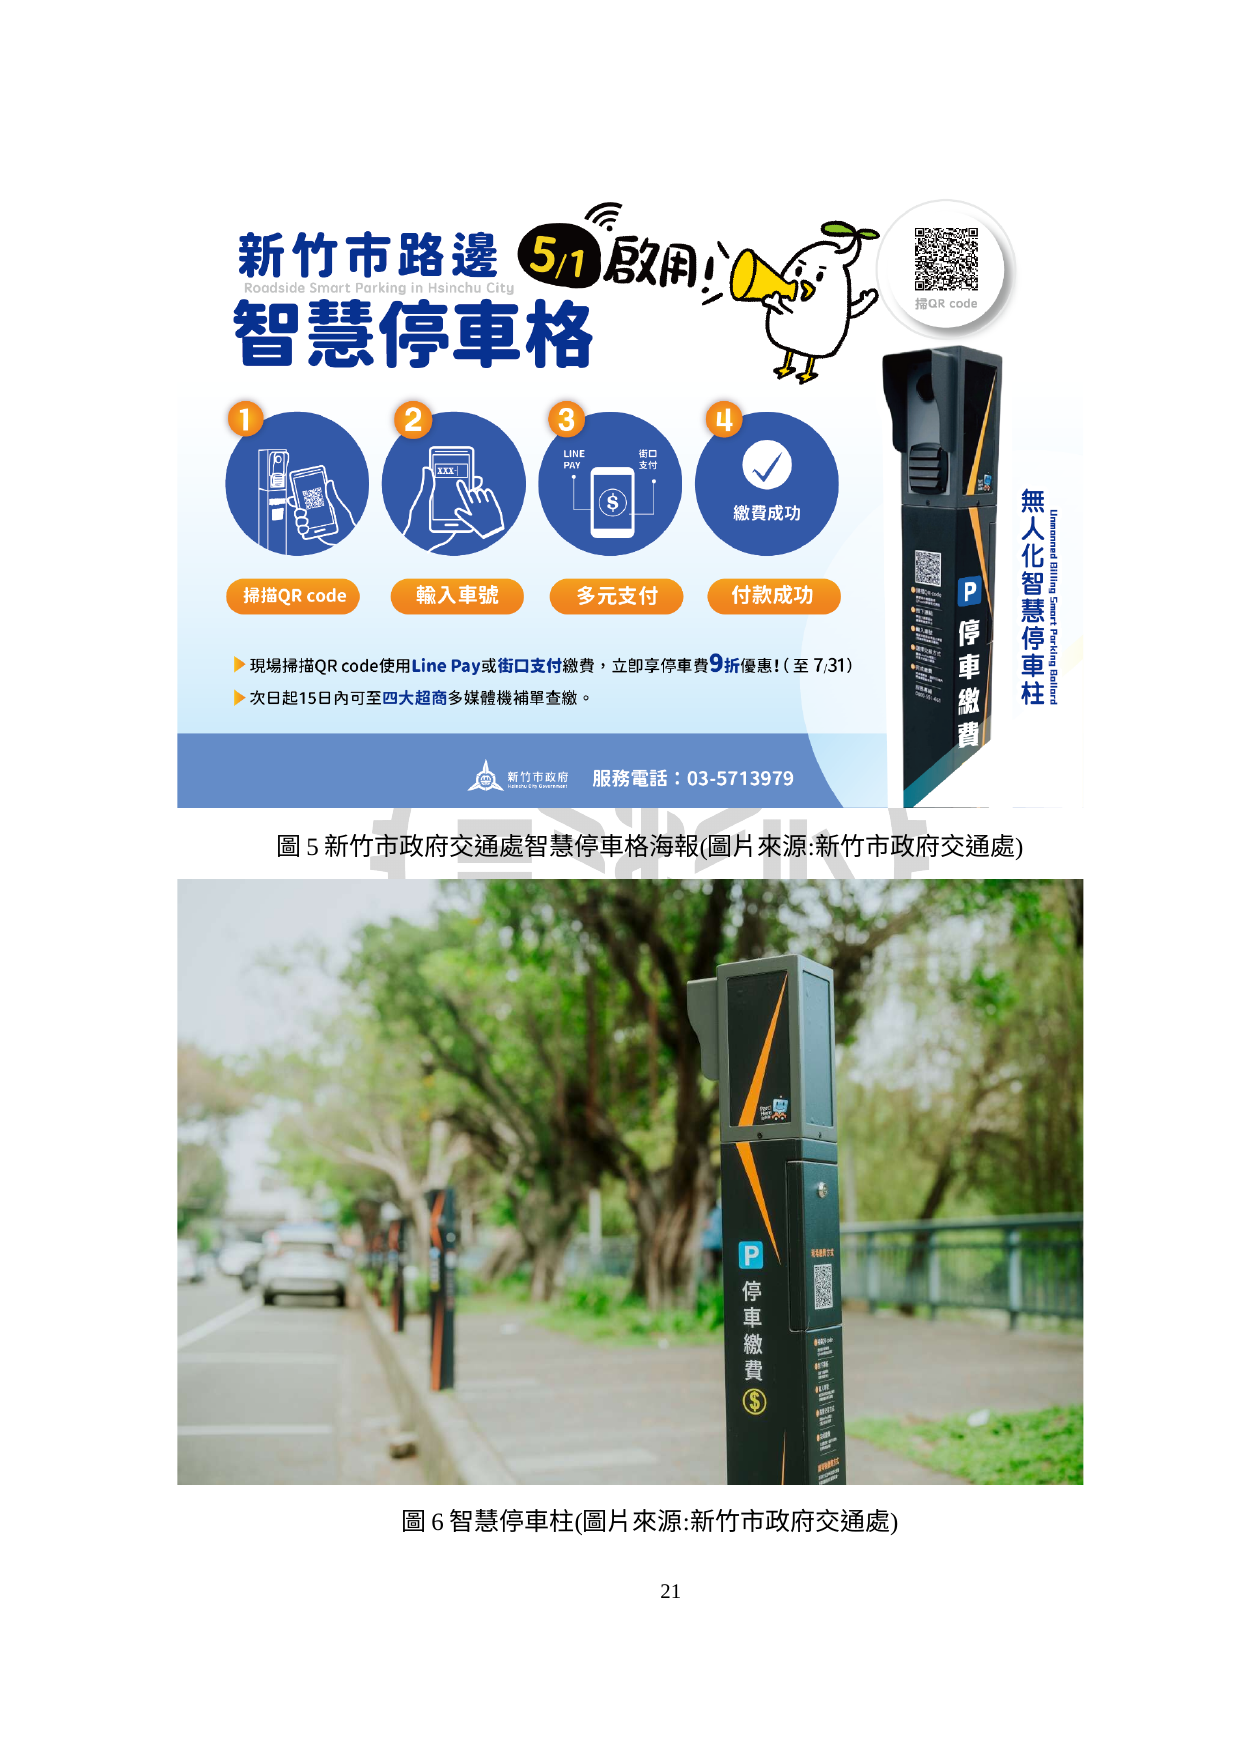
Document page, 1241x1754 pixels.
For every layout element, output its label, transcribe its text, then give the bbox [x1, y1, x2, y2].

text 圖5 新竹市政府交通處智慧停車格海報(圖片來源:新竹市政府交通處) [177, 826, 1122, 863]
picture [177, 168, 1084, 808]
text 圖6 智慧停車柱(圖片來源:新竹市政府交通處) [177, 1501, 1122, 1538]
picture [177, 879, 1084, 1485]
